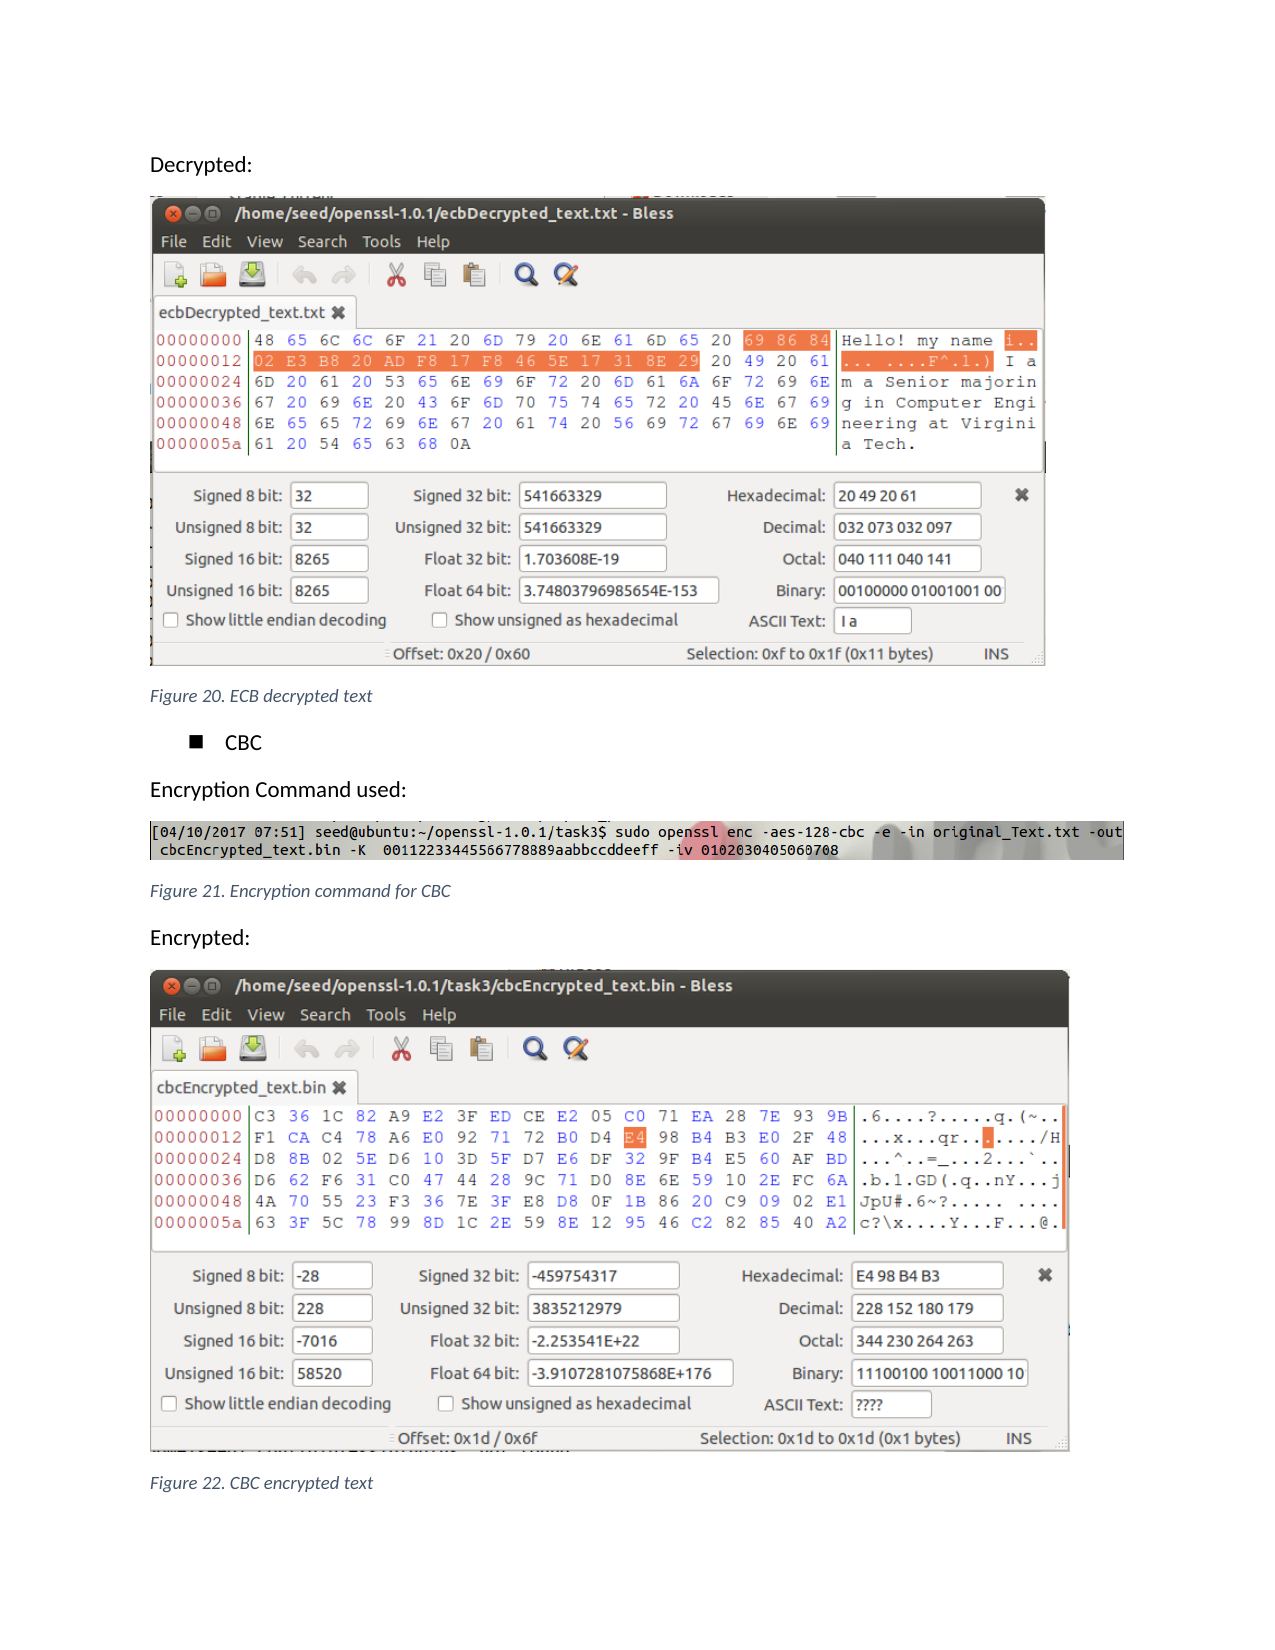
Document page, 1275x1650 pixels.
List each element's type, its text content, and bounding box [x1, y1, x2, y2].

list CBC [187, 728, 1125, 756]
text Decrypted: [150, 150, 1125, 178]
picture [150, 821, 1124, 860]
text Encrypted: [150, 923, 1125, 951]
picture [150, 969, 1070, 1452]
text Encryption Command used: [150, 775, 1125, 803]
picture [150, 196, 1046, 666]
